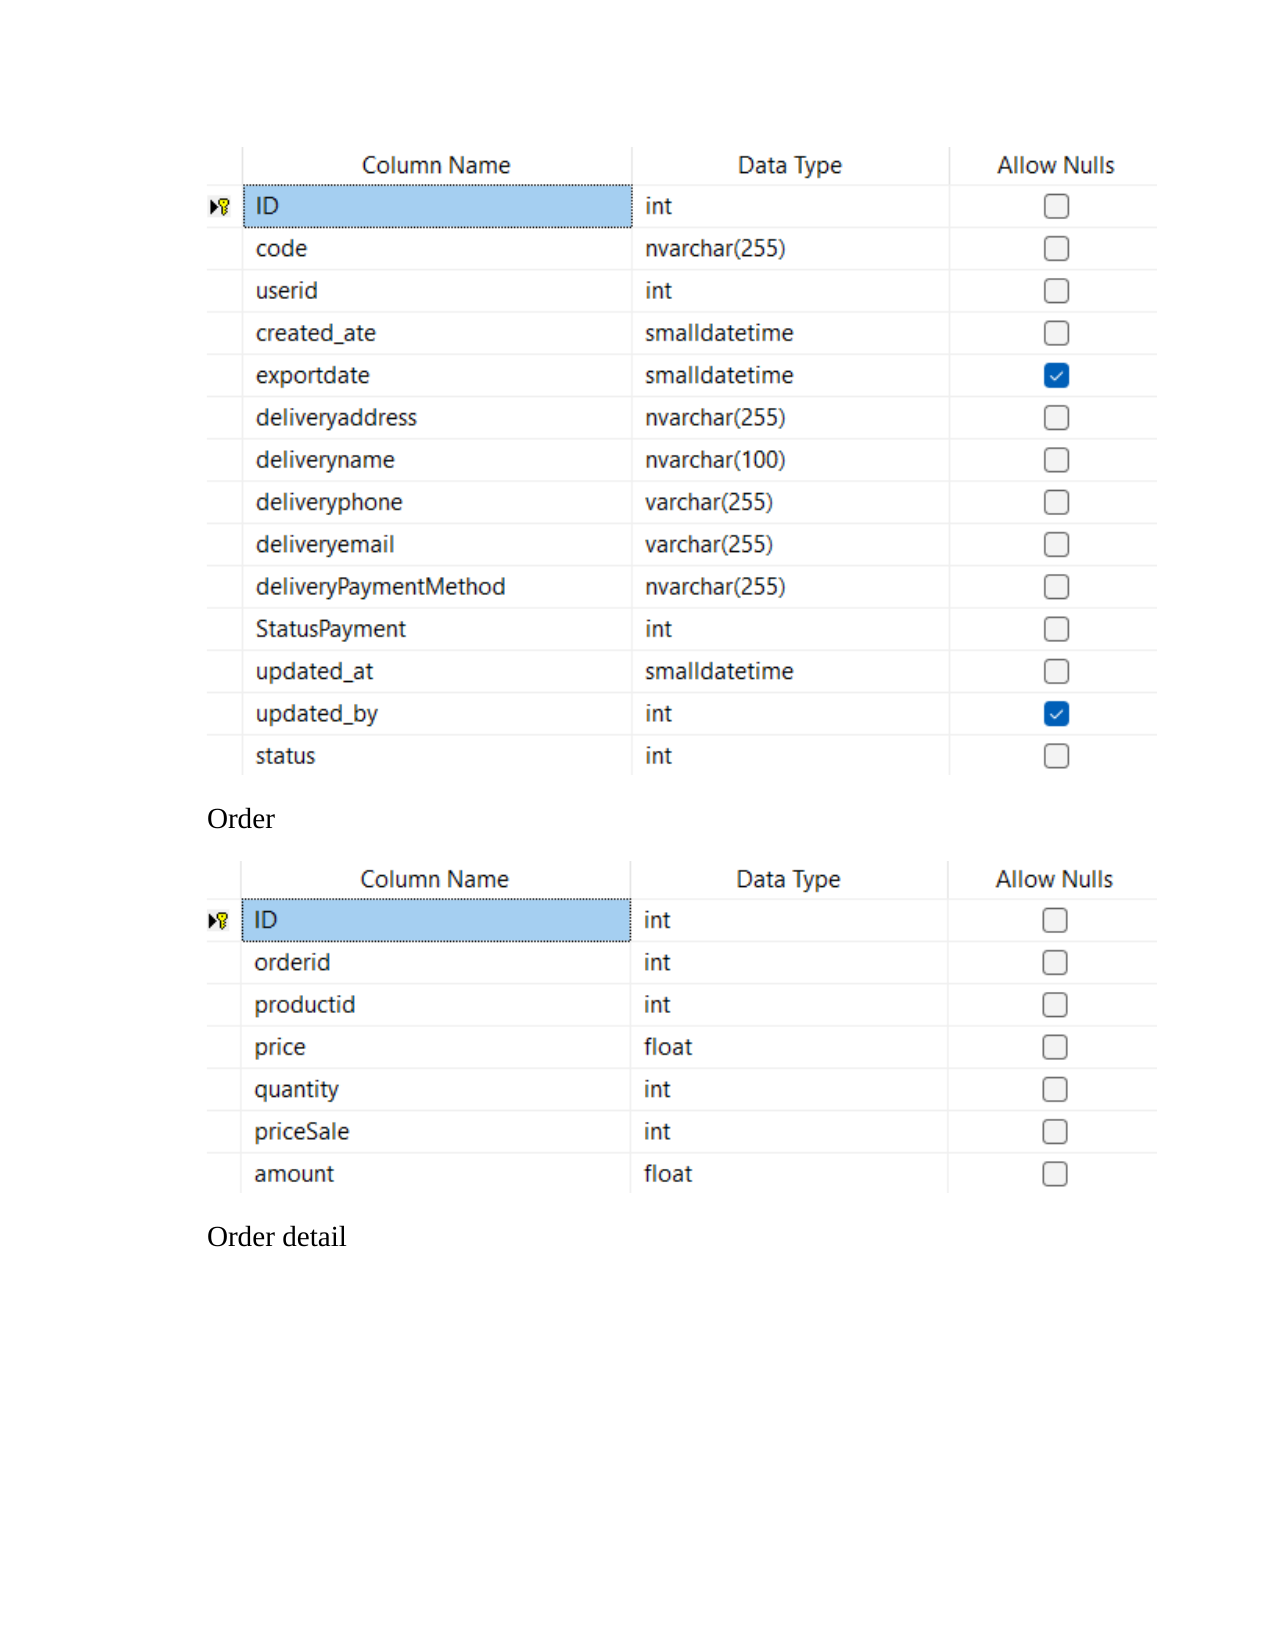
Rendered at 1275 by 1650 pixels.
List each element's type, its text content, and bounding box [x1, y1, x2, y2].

text Order detail [207, 1219, 1157, 1253]
picture [206, 861, 1157, 1193]
picture [206, 147, 1157, 775]
text Order [207, 801, 1157, 834]
